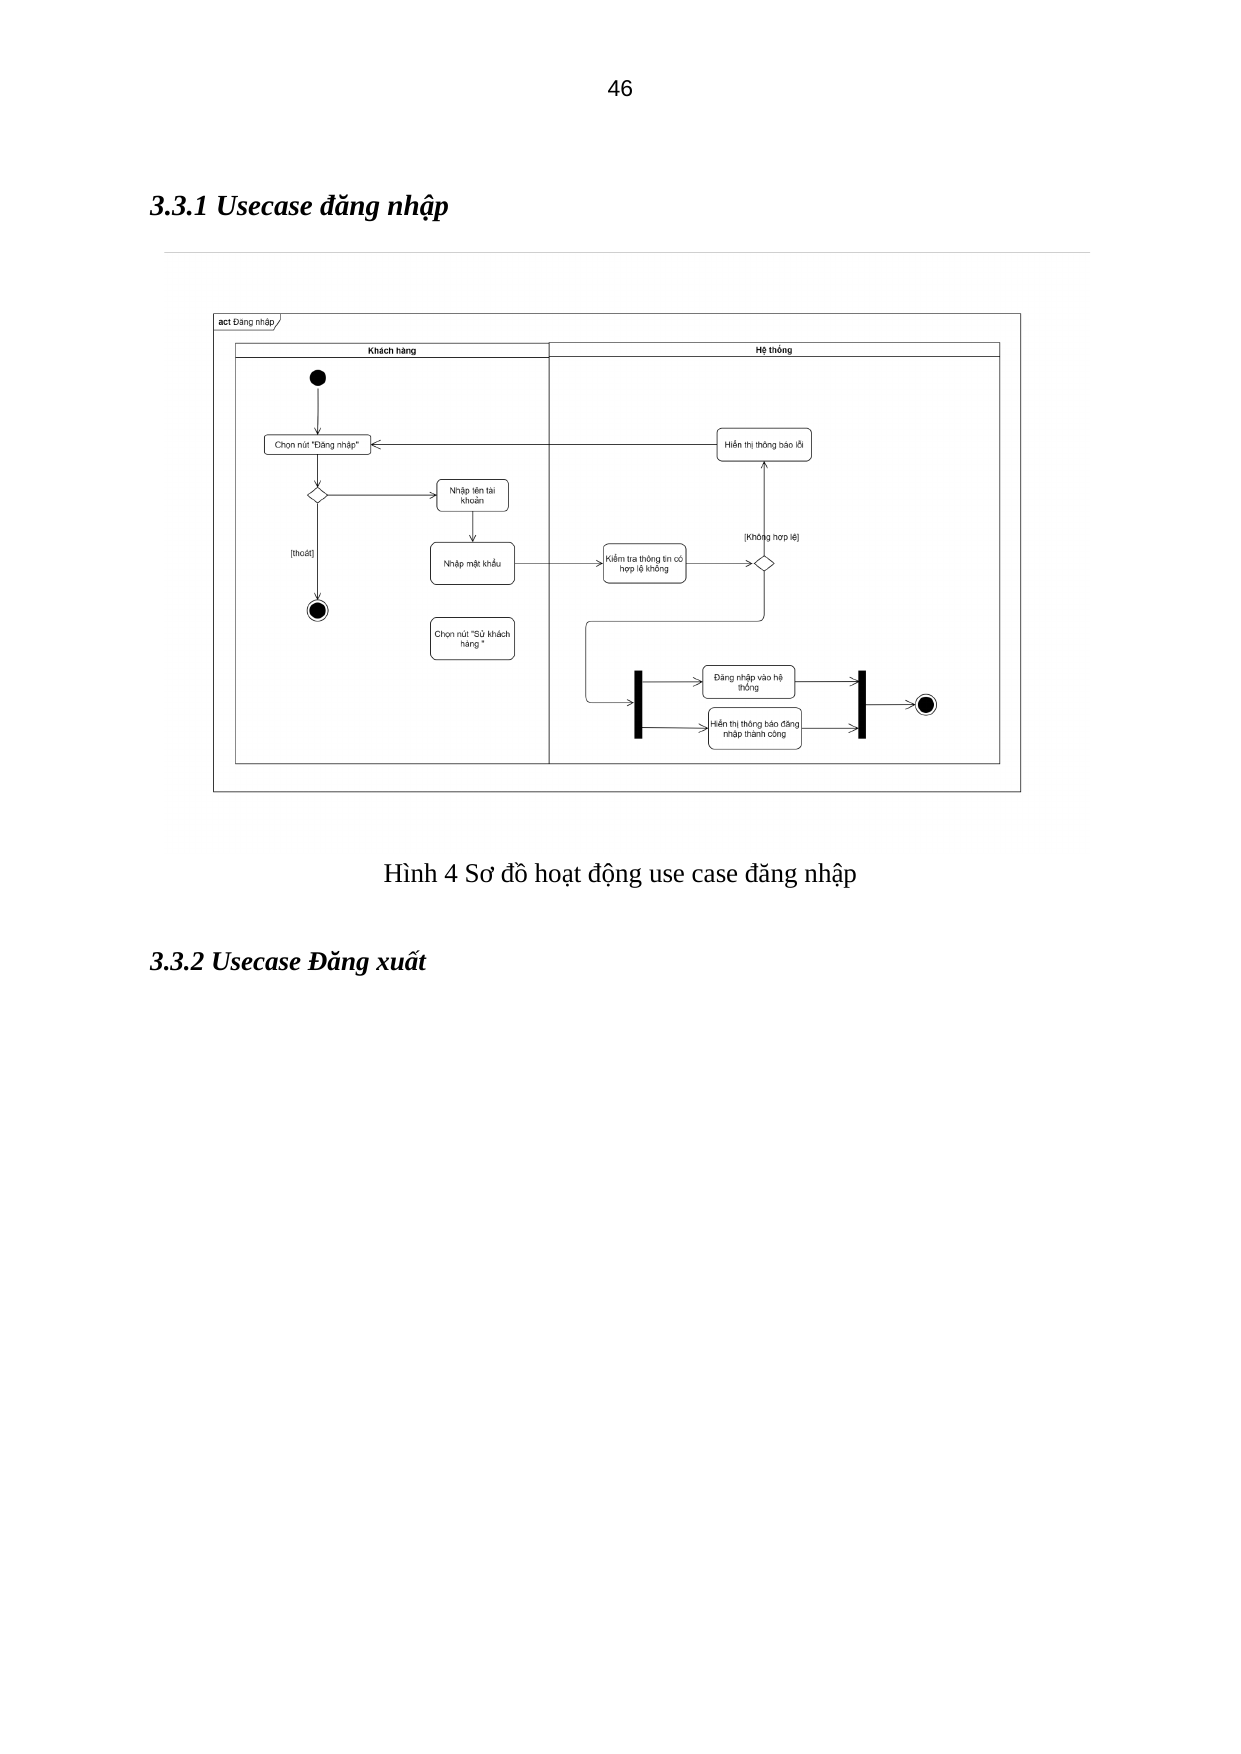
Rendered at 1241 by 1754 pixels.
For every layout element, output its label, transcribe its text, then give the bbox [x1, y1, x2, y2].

text Hình 4 Sơ đồ hoạt động use case đăng nhập [150, 857, 1090, 888]
text 3.3.2 Usecase Đăng xuất [150, 945, 1090, 976]
text 3.3.1 Usecase đăng nhập [150, 188, 1099, 222]
picture [150, 238, 1091, 854]
